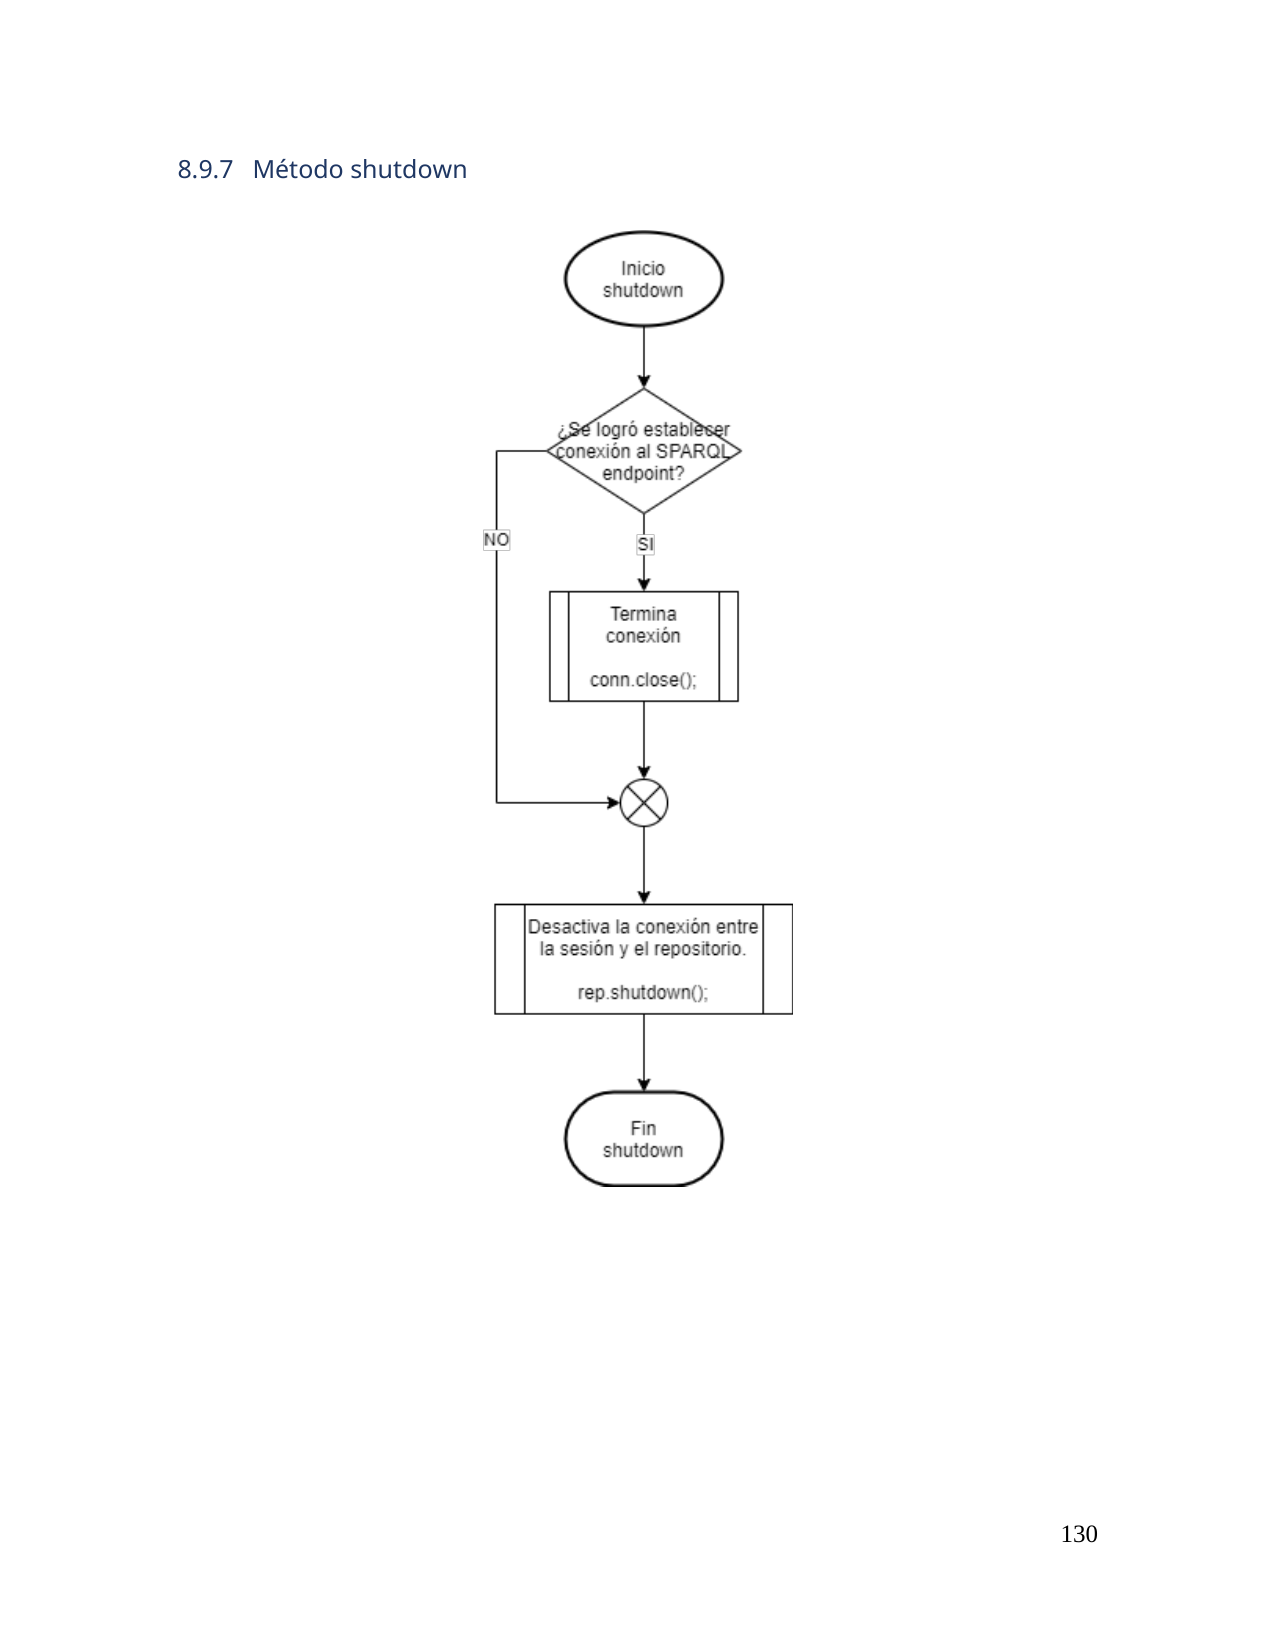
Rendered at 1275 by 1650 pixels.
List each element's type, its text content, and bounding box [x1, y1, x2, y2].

subtitle Método shutdown [177, 152, 1098, 186]
picture [482, 230, 793, 1187]
